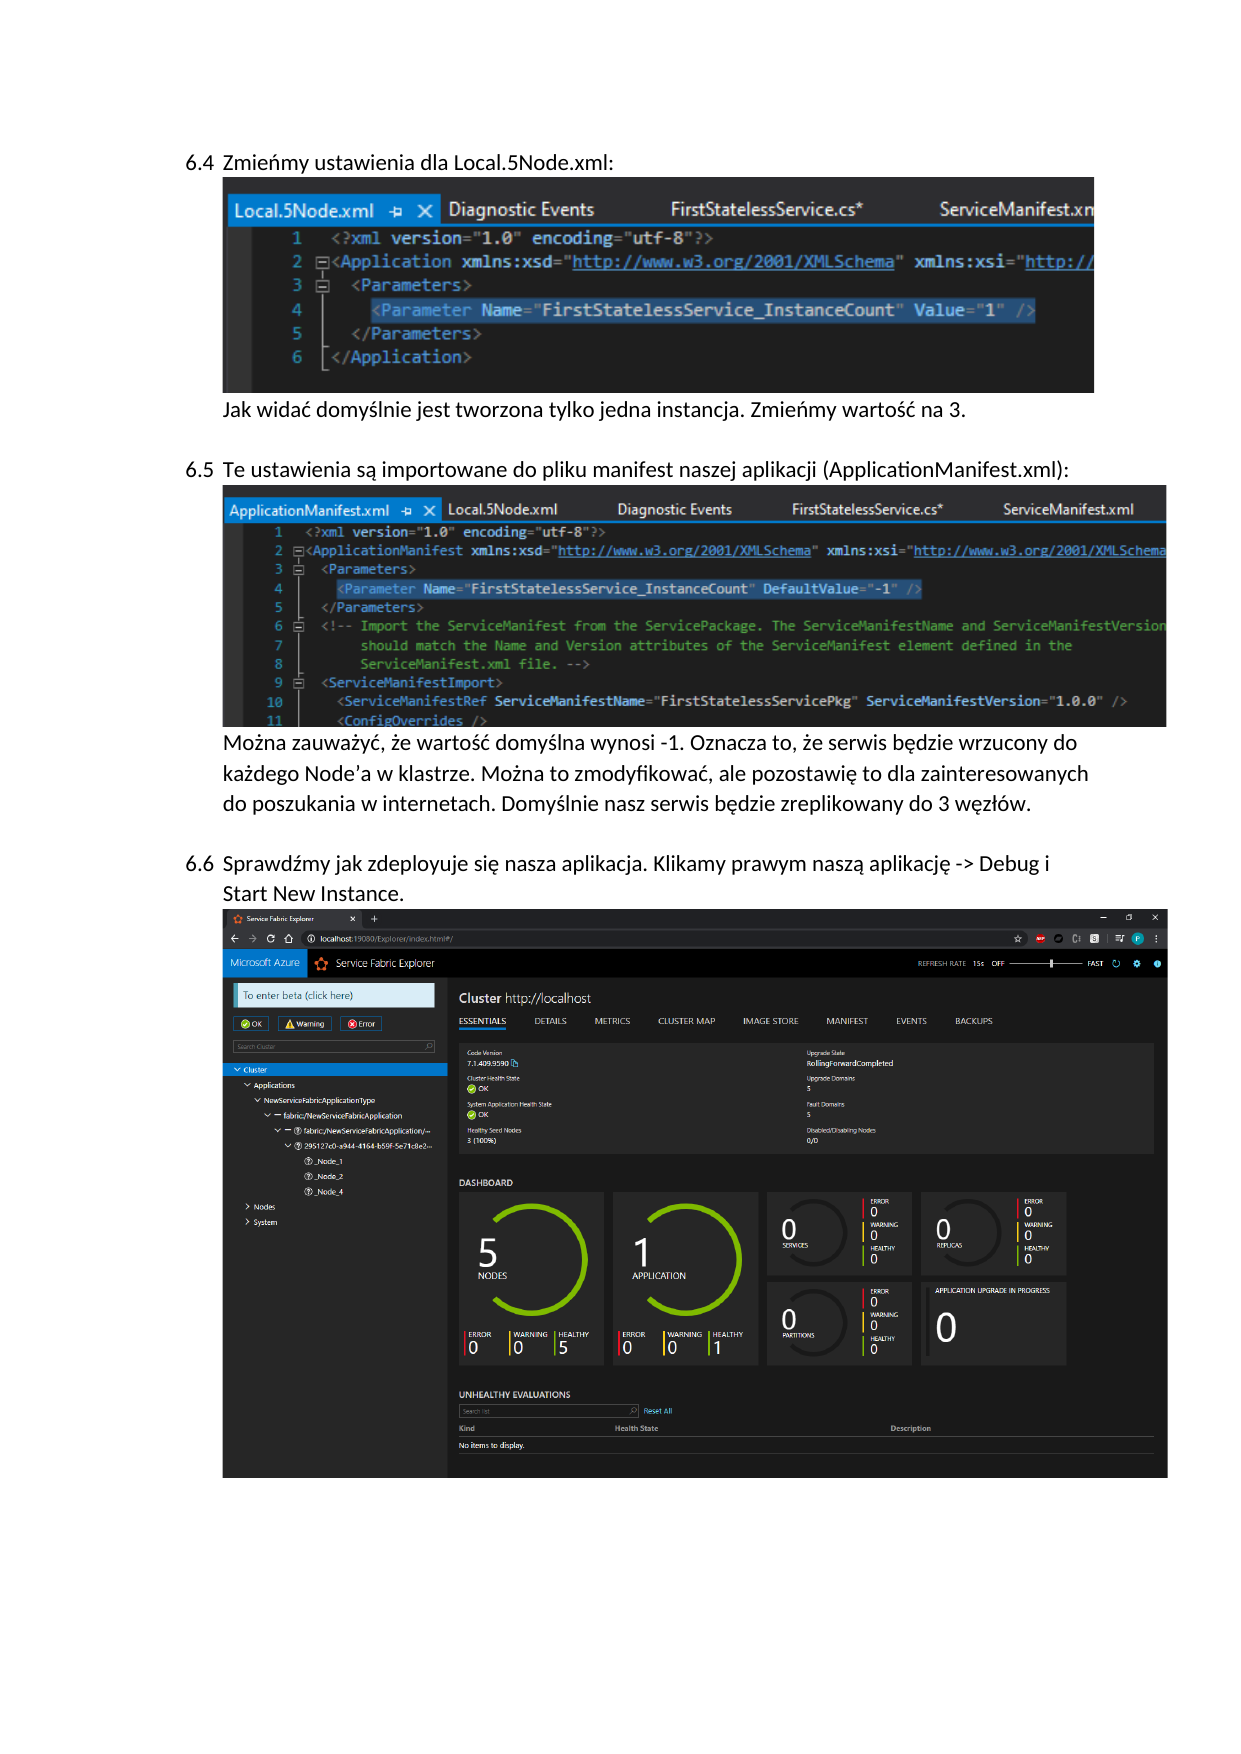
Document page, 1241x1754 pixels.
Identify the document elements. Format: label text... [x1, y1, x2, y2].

picture [222, 177, 1095, 393]
picture [222, 485, 1167, 727]
picture [222, 909, 1168, 1478]
list Można zauważyć, że wartość domyślna wynosi -1. Oznacza to, że serwis będzie wrzucony do każdego Node’a w klastrze. Można to zmodyfikować, ale pozostawię to dla zainteresowanych do poszukania w internetach. Domyślnie nasz serwis będzie zreplikowany do 3 węzłów. [223, 728, 1093, 817]
list Te ustawienia są importowane do pliku manifest naszej aplikacji (ApplicationManifest.xml): [185, 456, 1093, 483]
list Sprawdźmy jak zdeployuje się nasza aplikacja. Klikamy prawym naszą aplikację -> Debug i Start New Instance. [185, 849, 1093, 907]
list Zmieńmy ustawienia dla Local.5Node.xml: [185, 148, 1093, 176]
list Jak widać domyślnie jest tworzona tylko jedna instancja. Zmieńmy wartość na 3. [223, 395, 1093, 423]
